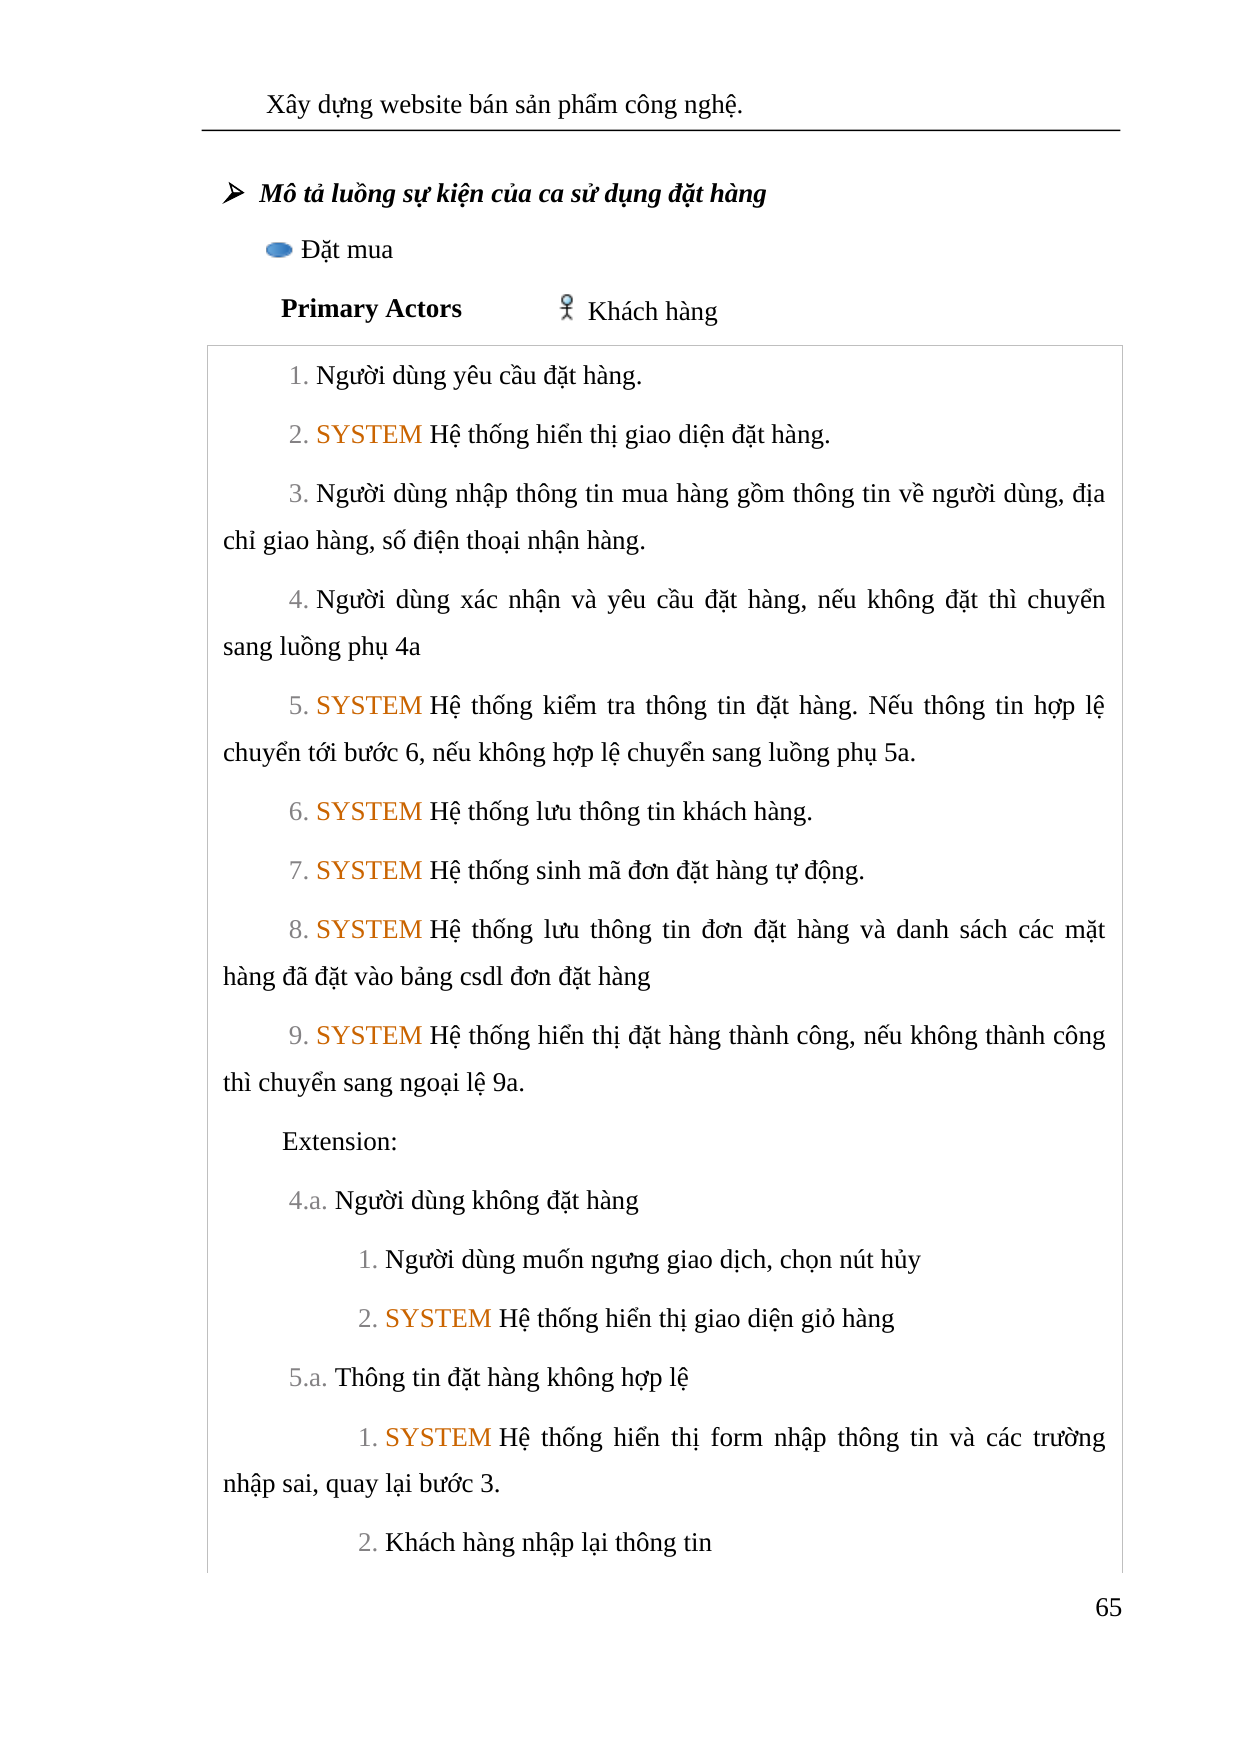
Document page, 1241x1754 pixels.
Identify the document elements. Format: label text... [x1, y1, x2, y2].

table_cell 8. SYSTEM Hệ thống lưu thông tin đơn đặt hàng và danh sách các mặt hàng đã đặt vào bảng csdl đơn đặt hàng [208, 901, 1122, 1006]
table_cell 3. Người dùng nhập thông tin mua hàng gồm thông tin về người dùng, địa chỉ giao hàng, số điện thoại nhận hàng. [208, 465, 1122, 571]
table_header Khách hàng [479, 280, 1120, 345]
table_cell 1. SYSTEM Hệ thống hiển thị form nhập thông tin và các trường nhập sai, quay lại bước 3. [208, 1408, 1122, 1514]
table_header Primary Actors [207, 280, 479, 345]
table_cell 1. Người dùng muốn ngưng giao dịch, chọn nút hủy [208, 1231, 1122, 1290]
picture [265, 235, 294, 259]
table_cell 2. SYSTEM Hệ thống hiển thị giao diện đặt hàng. [208, 406, 1122, 465]
table_header 1. Người dùng yêu cầu đặt hàng. [208, 346, 1122, 406]
table_cell 4. Người dùng xác nhận và yêu cầu đặt hàng, nếu không đặt thì chuyển sang luồng phụ 4a [208, 571, 1122, 676]
table_cell 6. SYSTEM Hệ thống lưu thông tin khách hàng. [208, 782, 1122, 841]
table_cell 5. SYSTEM Hệ thống kiểm tra thông tin đặt hàng. Nếu thông tin hợp lệ chuyển tới bước 6, nếu không hợp lệ chuyển sang luồng phụ 5a. [208, 676, 1122, 782]
table_cell Extension: [208, 1112, 1122, 1171]
table_cell 2. Khách hàng nhập lại thông tin [208, 1514, 1122, 1573]
table_cell 5.a. Thông tin đặt hàng không hợp lệ [208, 1349, 1122, 1408]
table_cell 2. SYSTEM Hệ thống hiển thị giao diện giỏ hàng [208, 1290, 1122, 1349]
table_cell 9. SYSTEM Hệ thống hiển thị đặt hàng thành công, nếu không thành công thì chuyển sang ngoại lệ 9a. [208, 1006, 1122, 1112]
table_cell 7. SYSTEM Hệ thống sinh mã đơn đặt hàng tự động. [208, 841, 1122, 901]
table_cell 4.a. Người dùng không đặt hàng [208, 1171, 1122, 1231]
list Mô tả luồng sự kiện của ca sử dụng đặt hàng [222, 177, 1122, 208]
picture [552, 293, 581, 321]
text Đặt mua [207, 230, 1122, 264]
